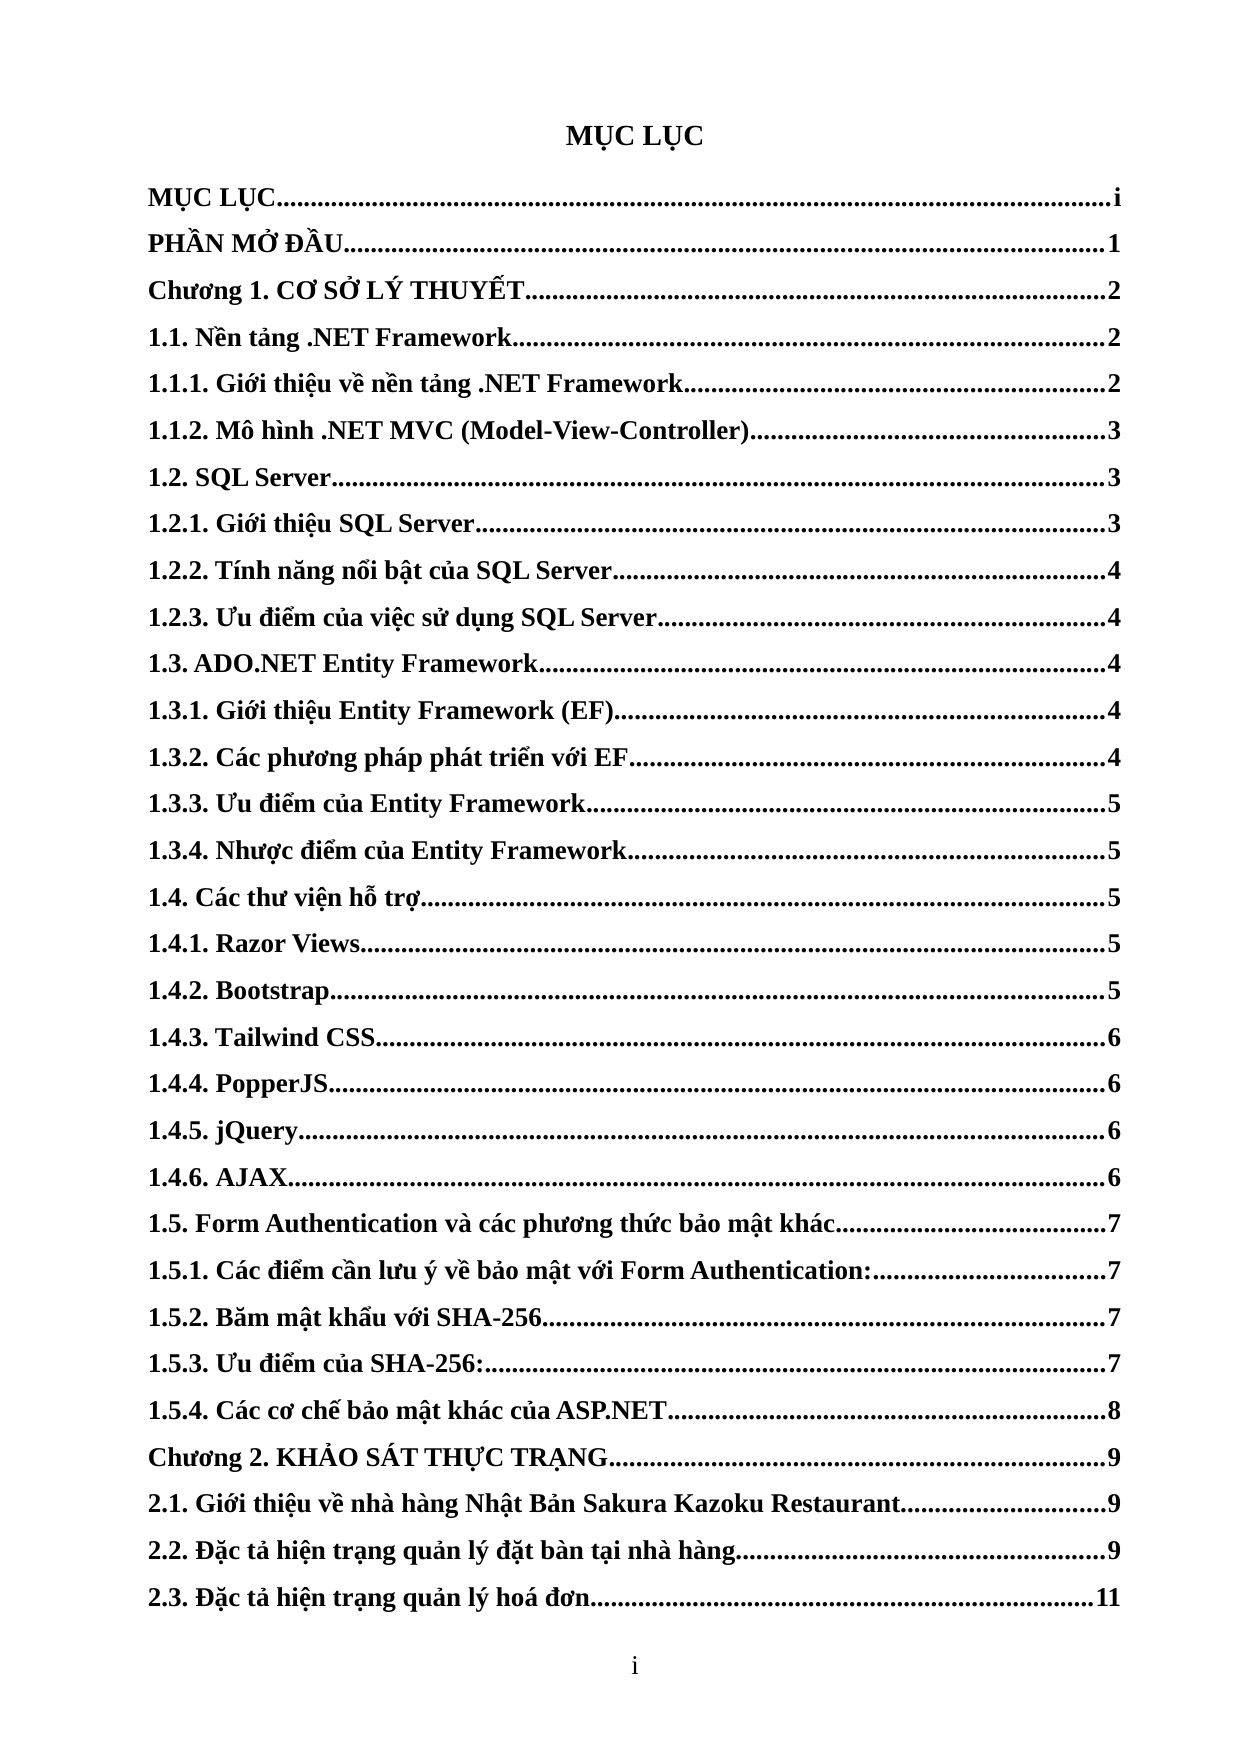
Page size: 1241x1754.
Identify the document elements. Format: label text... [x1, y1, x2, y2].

text 1.1.2. Mô hình .NET MVC (Model-View-Controller) 3 [148, 414, 1122, 445]
text 1.4.4. PopperJS 6 [148, 1068, 1122, 1099]
text 1.5.2. Băm mật khẩu với SHA-256 7 [148, 1301, 1122, 1332]
text 1.4.1. Razor Views 5 [148, 928, 1122, 959]
text 1.2. SQL Server 3 [148, 461, 1122, 492]
text 1.5.3. Ưu điểm của SHA-256: 7 [148, 1348, 1122, 1379]
text 1.4.6. AJAX 6 [148, 1161, 1122, 1192]
text 1.3.4. Nhược điểm của Entity Framework 5 [148, 834, 1122, 865]
text Chương 1. CƠ SỞ LÝ THUYẾT 2 [148, 274, 1122, 305]
text 2.2. Đặc tả hiện trạng quản lý đặt bàn tại nhà hàng 9 [148, 1534, 1122, 1565]
text 1.1.1. Giới thiệu về nền tảng .NET Framework 2 [148, 368, 1122, 399]
text 1.3.1. Giới thiệu Entity Framework (EF) 4 [148, 694, 1122, 725]
title MỤC LỤC [148, 118, 1122, 152]
text 1.4.5. jQuery 6 [148, 1114, 1122, 1145]
text Chương 2. KHẢO SÁT THỰC TRẠNG 9 [148, 1441, 1122, 1472]
text 1.5.4. Các cơ chế bảo mật khác của ASP.NET 8 [148, 1394, 1122, 1425]
text 1.3. ADO.NET Entity Framework 4 [148, 648, 1122, 679]
text MỤC LỤC i [148, 181, 1122, 212]
text 1.4.3. Tailwind CSS 6 [148, 1021, 1122, 1052]
text 2.1. Giới thiệu về nhà hàng Nhật Bản Sakura Kazoku Restaurant 9 [148, 1488, 1122, 1519]
text 1.3.2. Các phương pháp phát triển với EF 4 [148, 741, 1122, 772]
text 1.5. Form Authentication và các phương thức bảo mật khác 7 [148, 1208, 1122, 1239]
text 1.2.3. Ưu điểm của việc sử dụng SQL Server 4 [148, 601, 1122, 632]
text 1.2.2. Tính năng nổi bật của SQL Server 4 [148, 554, 1122, 585]
text 1.2.1. Giới thiệu SQL Server 3 [148, 508, 1122, 539]
text 1.3.3. Ưu điểm của Entity Framework 5 [148, 788, 1122, 819]
text 1.4.2. Bootstrap 5 [148, 974, 1122, 1005]
text PHẦN MỞ ĐẦU 1 [148, 228, 1122, 259]
text 1.4. Các thư viện hỗ trợ 5 [148, 881, 1122, 912]
text 2.3. Đặc tả hiện trạng quản lý hoá đơn 11 [148, 1581, 1122, 1612]
text 1.1. Nền tảng .NET Framework 2 [148, 321, 1122, 352]
text 1.5.1. Các điểm cần lưu ý về bảo mật với Form Authentication: 7 [148, 1254, 1122, 1285]
